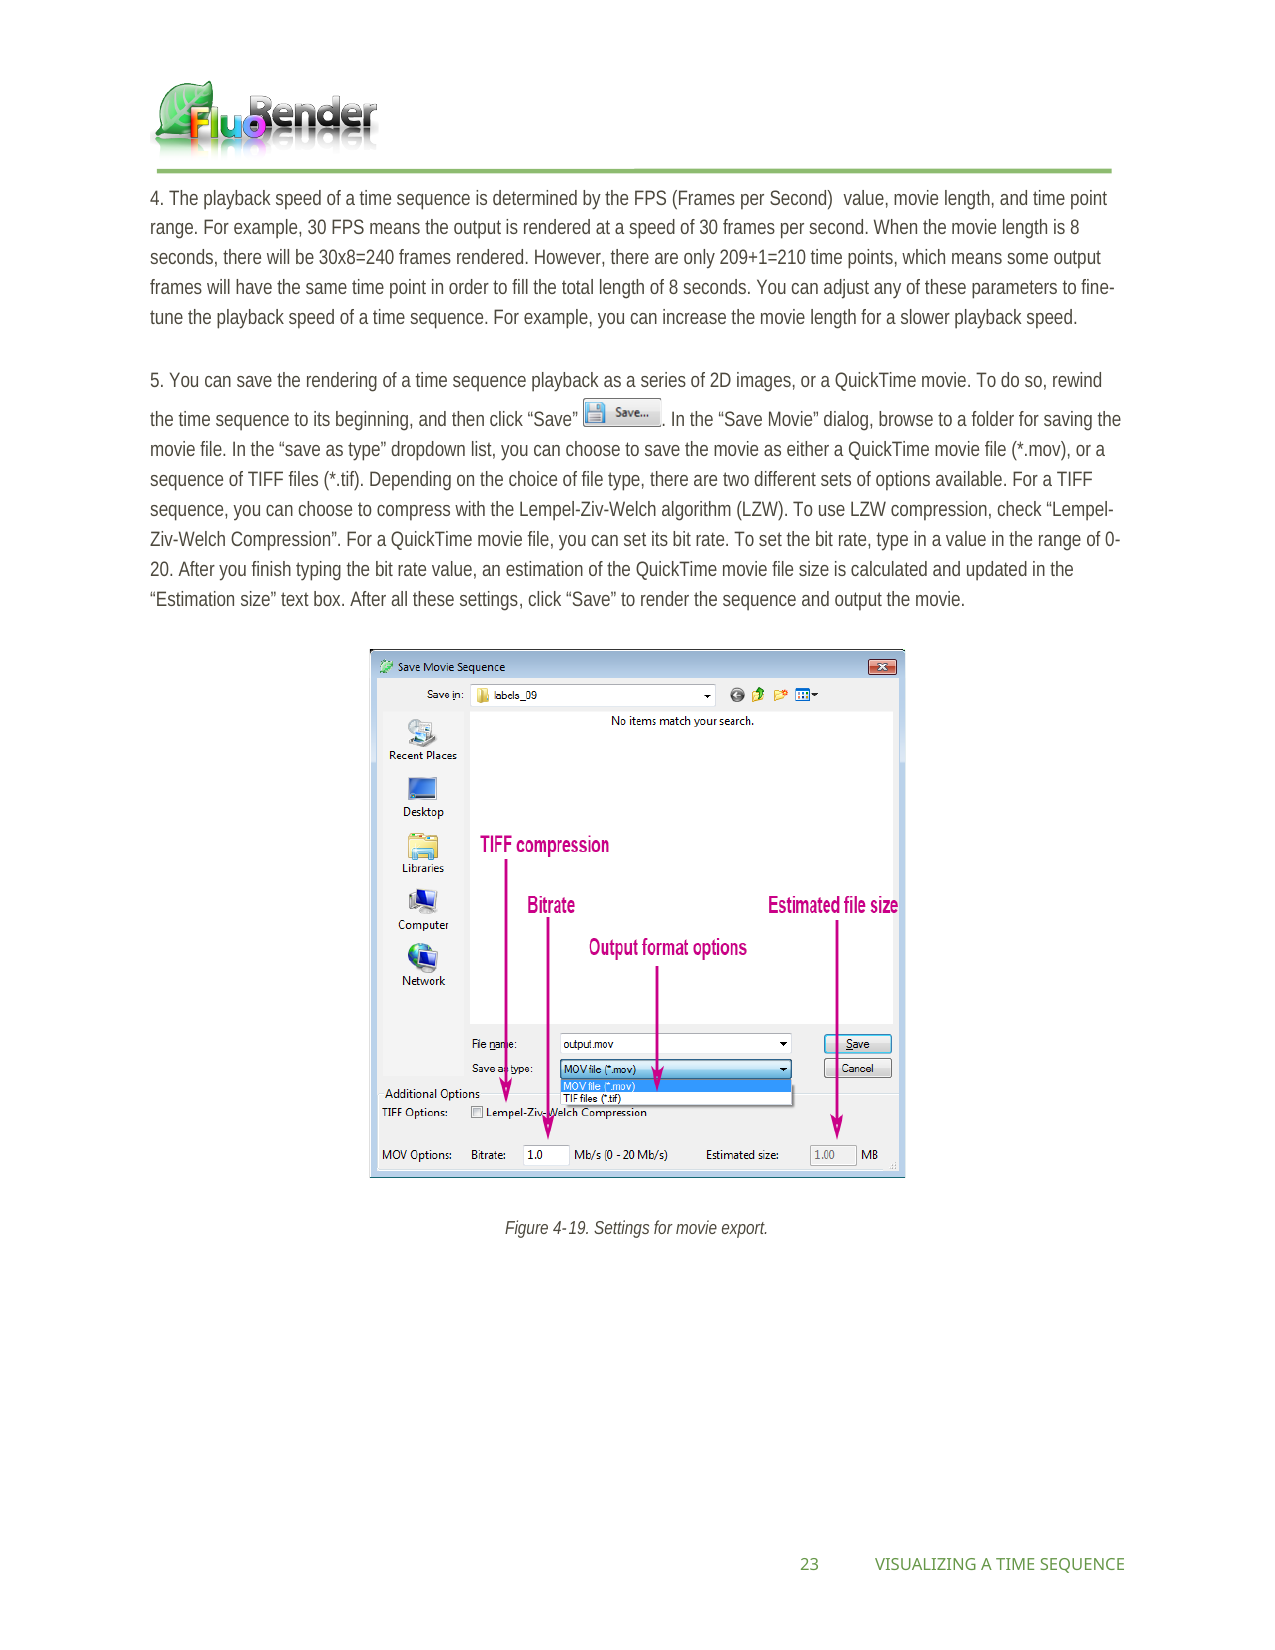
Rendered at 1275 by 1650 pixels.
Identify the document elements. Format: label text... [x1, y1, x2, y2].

picture [583, 398, 662, 427]
text 4. The playback speed of a time sequence is determined by the FPS (Frames per Second) value, movie length, and time point range. For example, 30 FPS means the output is rendered at a speed of 30 frames per second. When the movie length is 8 seconds, there will be 30x8=240 frames rendered. However, there are only 209+1=210 time points, which means some output frames will have the same time point in order to fill the total length of 8 seconds. You can adjust any of these parameters to fine-tune the playback speed of a time sequence. For example, you can increase the movie length for a slower playback speed. [150, 185, 1125, 329]
picture [369, 649, 906, 1178]
picture [150, 75, 379, 162]
text 5. You can save the rendering of a time sequence playback as a series of 2D images, or a QuickTime movie. To do so, rewind the time sequence to its beginning, and then click “Save” . In the “Save Movie” dialog, browse to a folder for saving the movie file. In the “save as type” dropdown list, you can choose to save the movie as either a QuickTime movie file (*.mov), or a sequence of TIFF files (*.tif). Depending on the choice of file type, there are two different sets of options available. For a TIFF sequence, you can choose to compress with the Lempel-Ziv-Welch algorithm (LZW). To use LZW compression, check “Lempel-Ziv-Welch Compression”. For a QuickTime movie file, you can set its bit rate. To set the bit rate, type in a value in the range of 0-20. After you finish typing the bit rate value, an estimation of the QuickTime movie file size is calculated and updated in the “Estimation size” text box. After all these settings, click “Save” to render the sequence and output the movie. [150, 368, 1125, 611]
